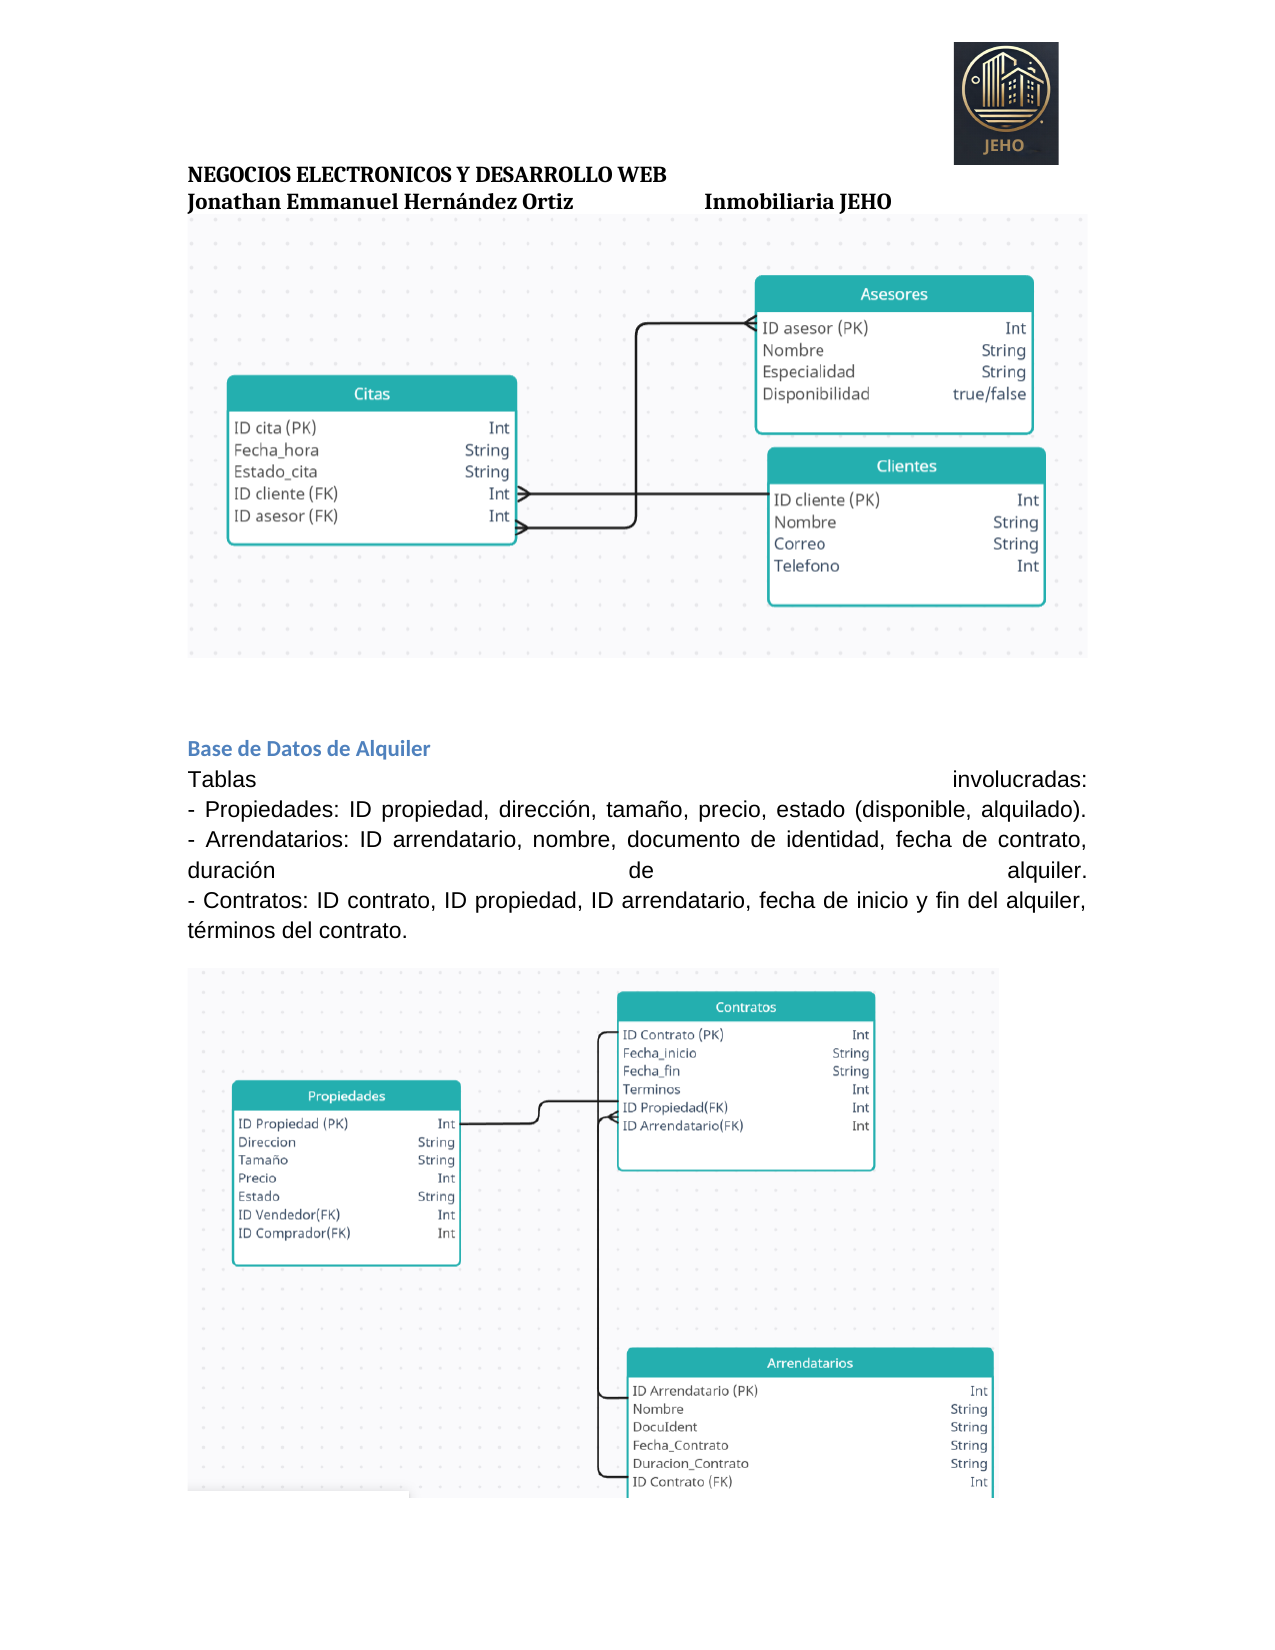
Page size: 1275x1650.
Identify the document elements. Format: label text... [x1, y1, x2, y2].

picture [187, 214, 1088, 658]
picture [187, 968, 999, 1498]
picture [953, 42, 1059, 165]
subtitle Base de Datos de Alquiler [187, 734, 1087, 762]
text Tablas involucradas: - Propiedades: ID propiedad, dirección, tamaño, precio, estado (disponible, alquilado). - Arrendatarios: ID arrendatario, nombre, documento de identidad, fecha de contrato, duración de alquiler. - Contratos: ID contrato, ID propiedad, ID arrendatario, fecha de inicio y fin del alquiler, términos del contrato. [187, 766, 1087, 943]
